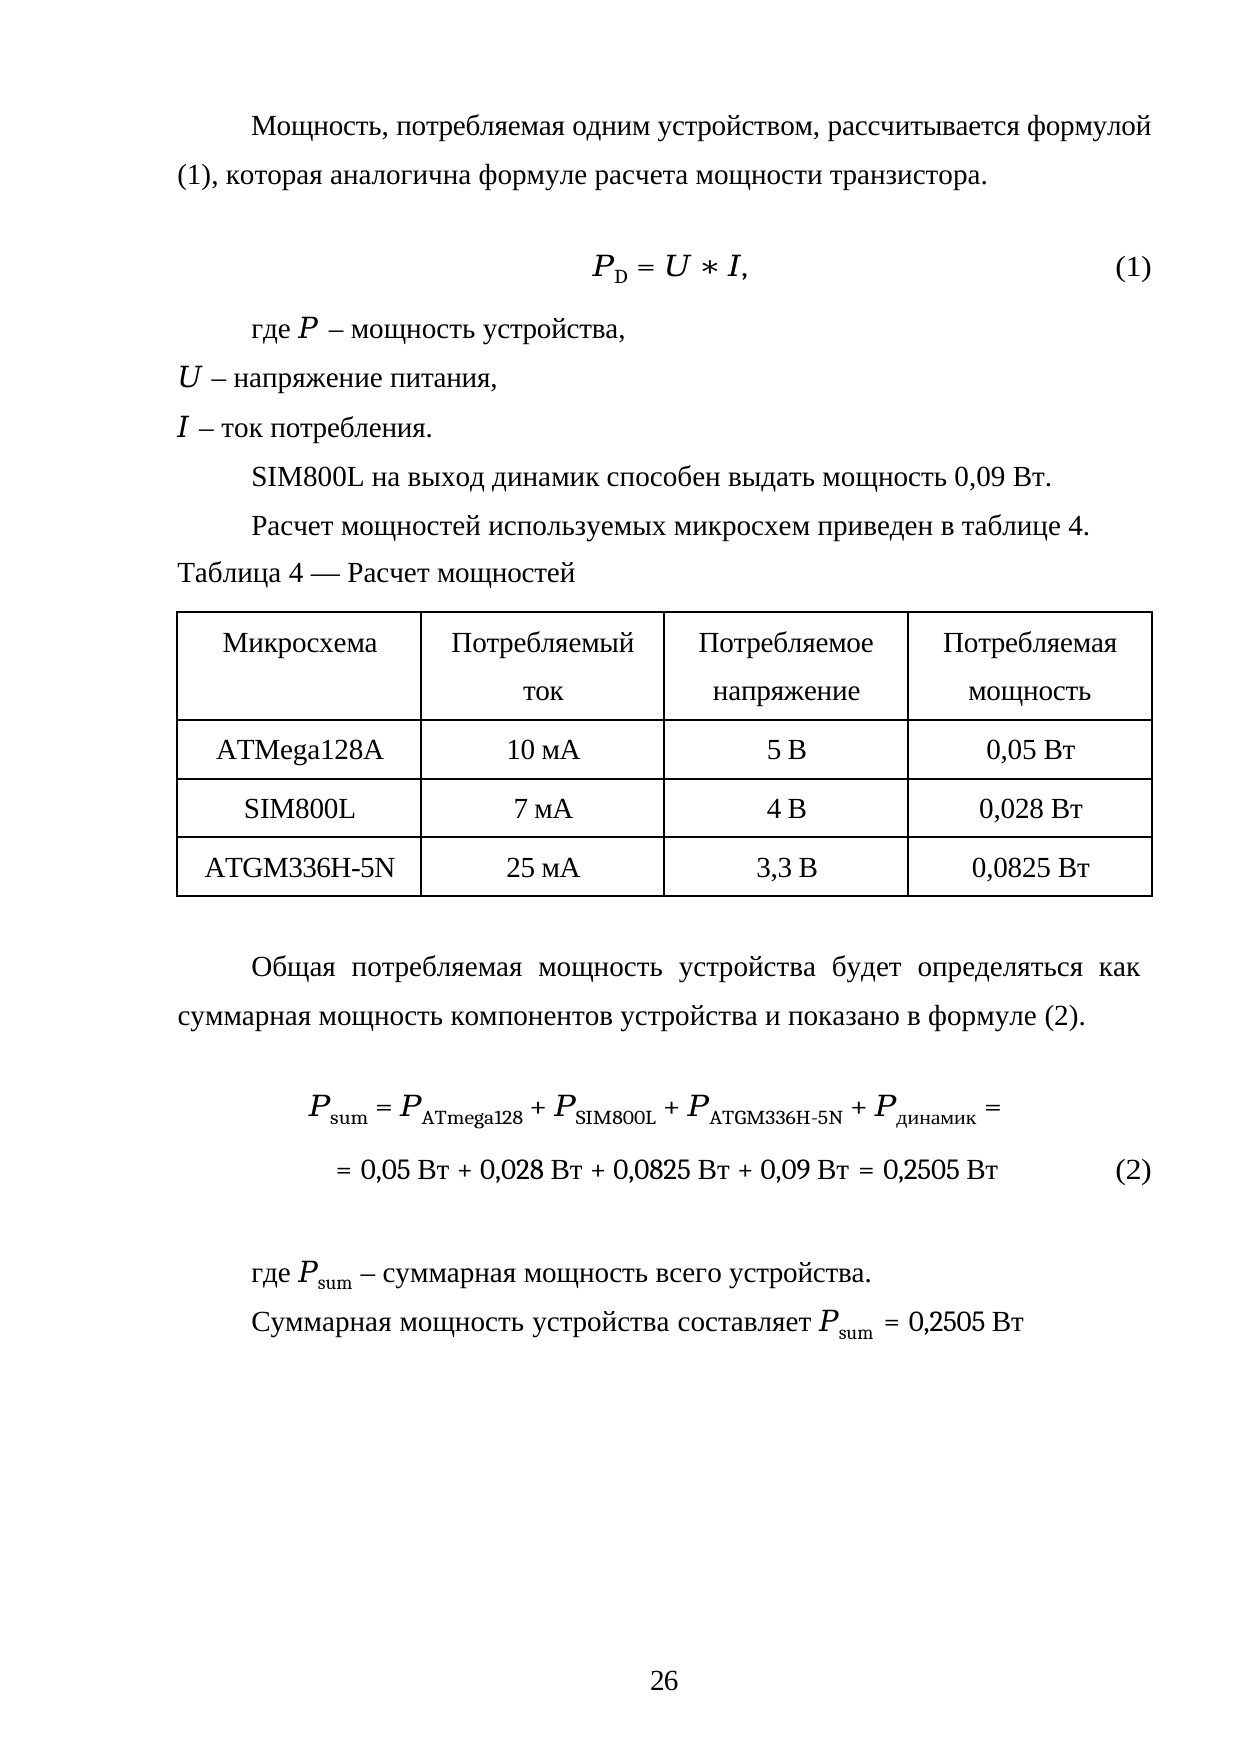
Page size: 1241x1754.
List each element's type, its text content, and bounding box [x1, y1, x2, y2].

text 𝑈 – напряжение питания, [177, 360, 1240, 395]
table_cell 25 мА [422, 838, 663, 895]
text 𝐼 – ток потребления. [177, 410, 1240, 444]
table_cell 5 В [665, 721, 907, 777]
text где 𝑃 – мощность устройства, [251, 311, 1240, 345]
table_cell 0,028 Вт [909, 780, 1151, 836]
table_cell SIM800L [178, 780, 420, 836]
text где 𝑃sum – суммарная мощность всего устройства. [251, 1255, 1240, 1295]
table_cell ATMega128A [178, 721, 420, 777]
table_header Потребляемое напряжение [665, 613, 907, 718]
text Общая потребляемая мощность устройства будет определяться как суммарная мощность компонентов устройства и показано в формуле (2). [177, 949, 1240, 1031]
table_cell 7 мА [422, 780, 663, 836]
table_header Микросхема [178, 613, 420, 718]
text = 0,05 Вт + 0,028 Вт + 0,0825 Вт + 0,09 Вт = 0,2505 Вт (2) [0, 1152, 1152, 1187]
table_cell 3,3 В [665, 838, 907, 895]
table_cell 0,0825 Вт [909, 838, 1151, 895]
table_cell 10 мА [422, 721, 663, 777]
table_header Потребляемая мощность [909, 613, 1151, 718]
text Таблица 4 — Расчет мощностей [177, 556, 1240, 589]
table_cell 0,05 Вт [909, 721, 1151, 777]
text 𝑃D = 𝑈 ∗ 𝐼, (1) [0, 249, 1152, 288]
table_cell ATGM336H-5N [178, 838, 420, 895]
text Суммарная мощность устройства составляет 𝑃sum = 0,2505 Вт [251, 1304, 1240, 1344]
table_header Потребляемый ток [422, 613, 663, 718]
table_cell 4 В [665, 780, 907, 836]
text Мощность, потребляемая одним устройством, рассчитывается формулой (1), которая аналогична формуле расчета мощности транзистора. [177, 108, 1152, 190]
text SIM800L на выход динамик способен выдать мощность 0,09 Вт. Расчет мощностей используемых микросхем приведен в таблице 4. [251, 459, 1122, 541]
text 𝑃sum = 𝑃ATmega128 + 𝑃SIM800L + 𝑃ATGM336H-5N + 𝑃динамик = [308, 1090, 1240, 1132]
